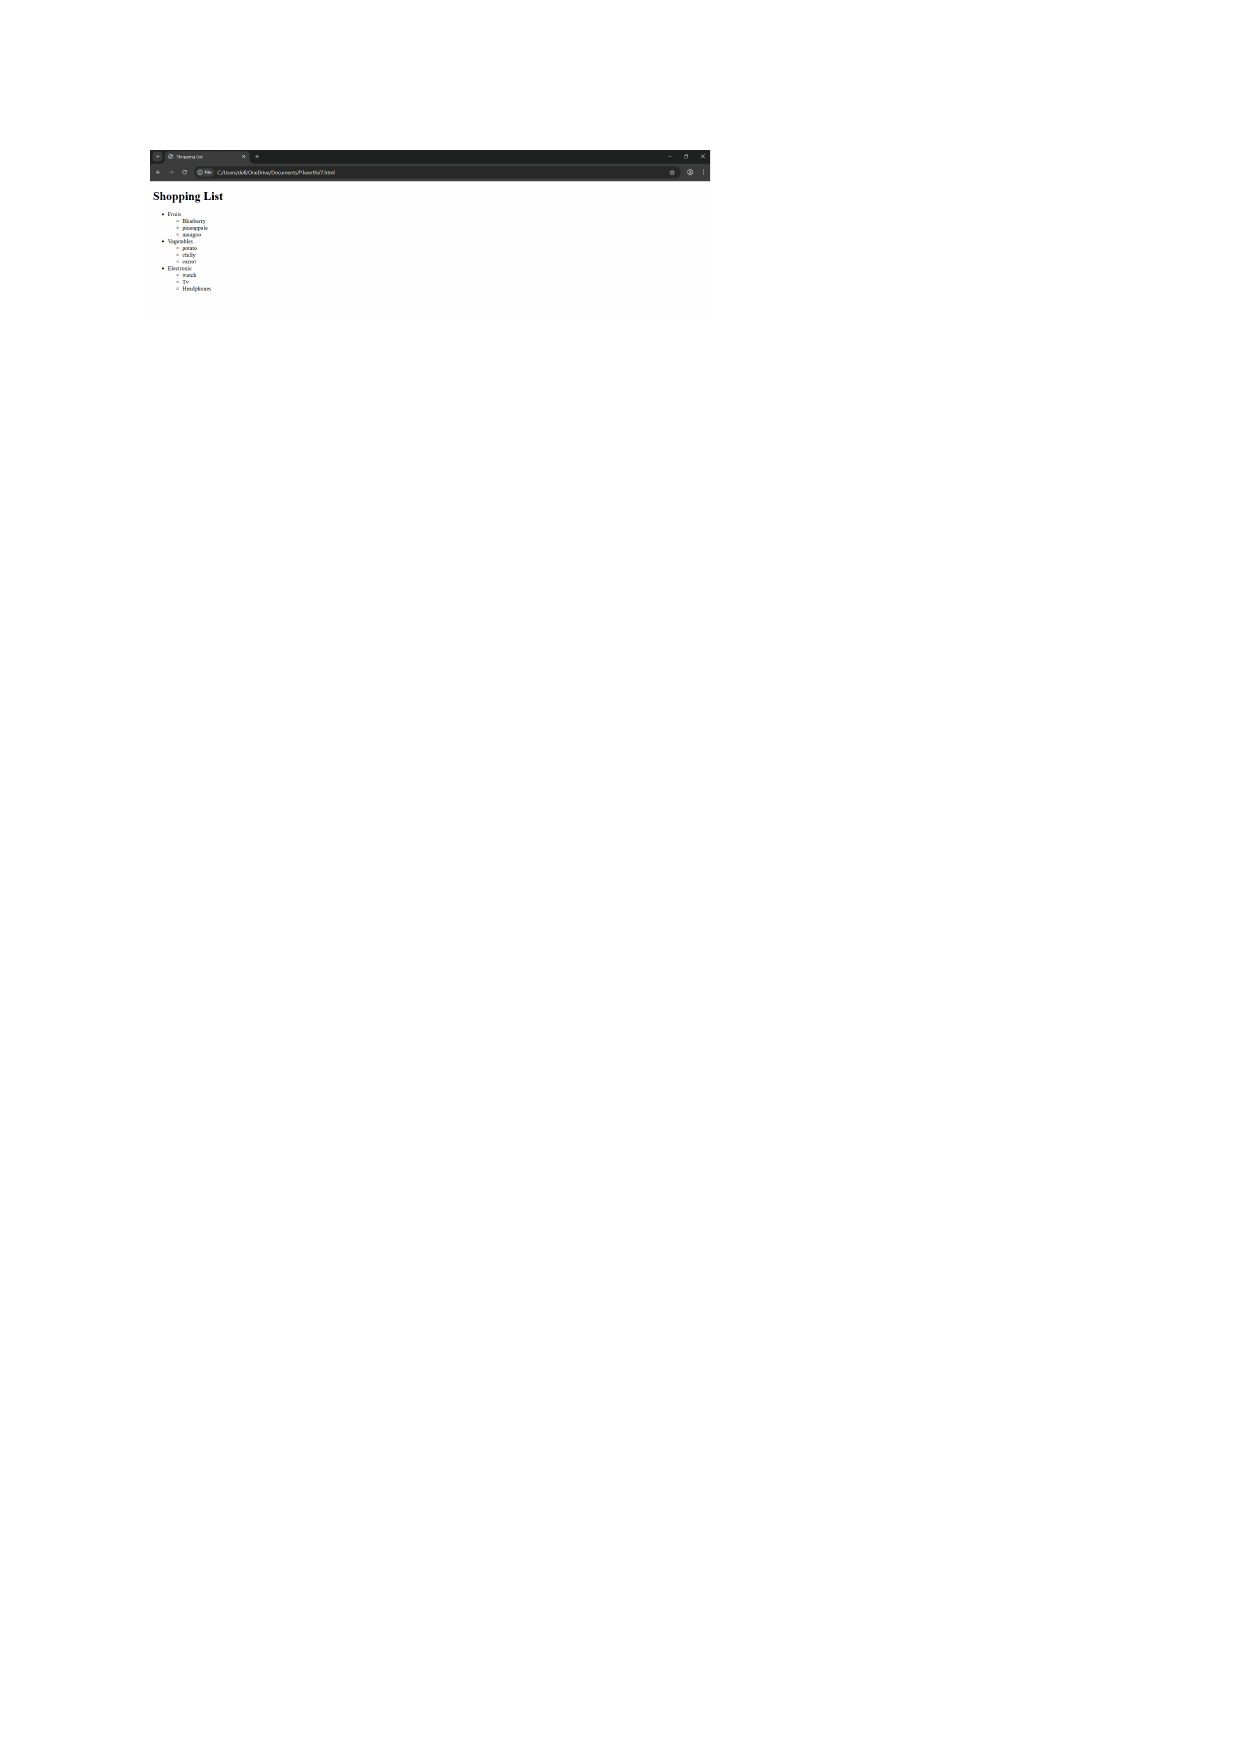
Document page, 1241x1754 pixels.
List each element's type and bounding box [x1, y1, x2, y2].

picture [150, 150, 711, 320]
